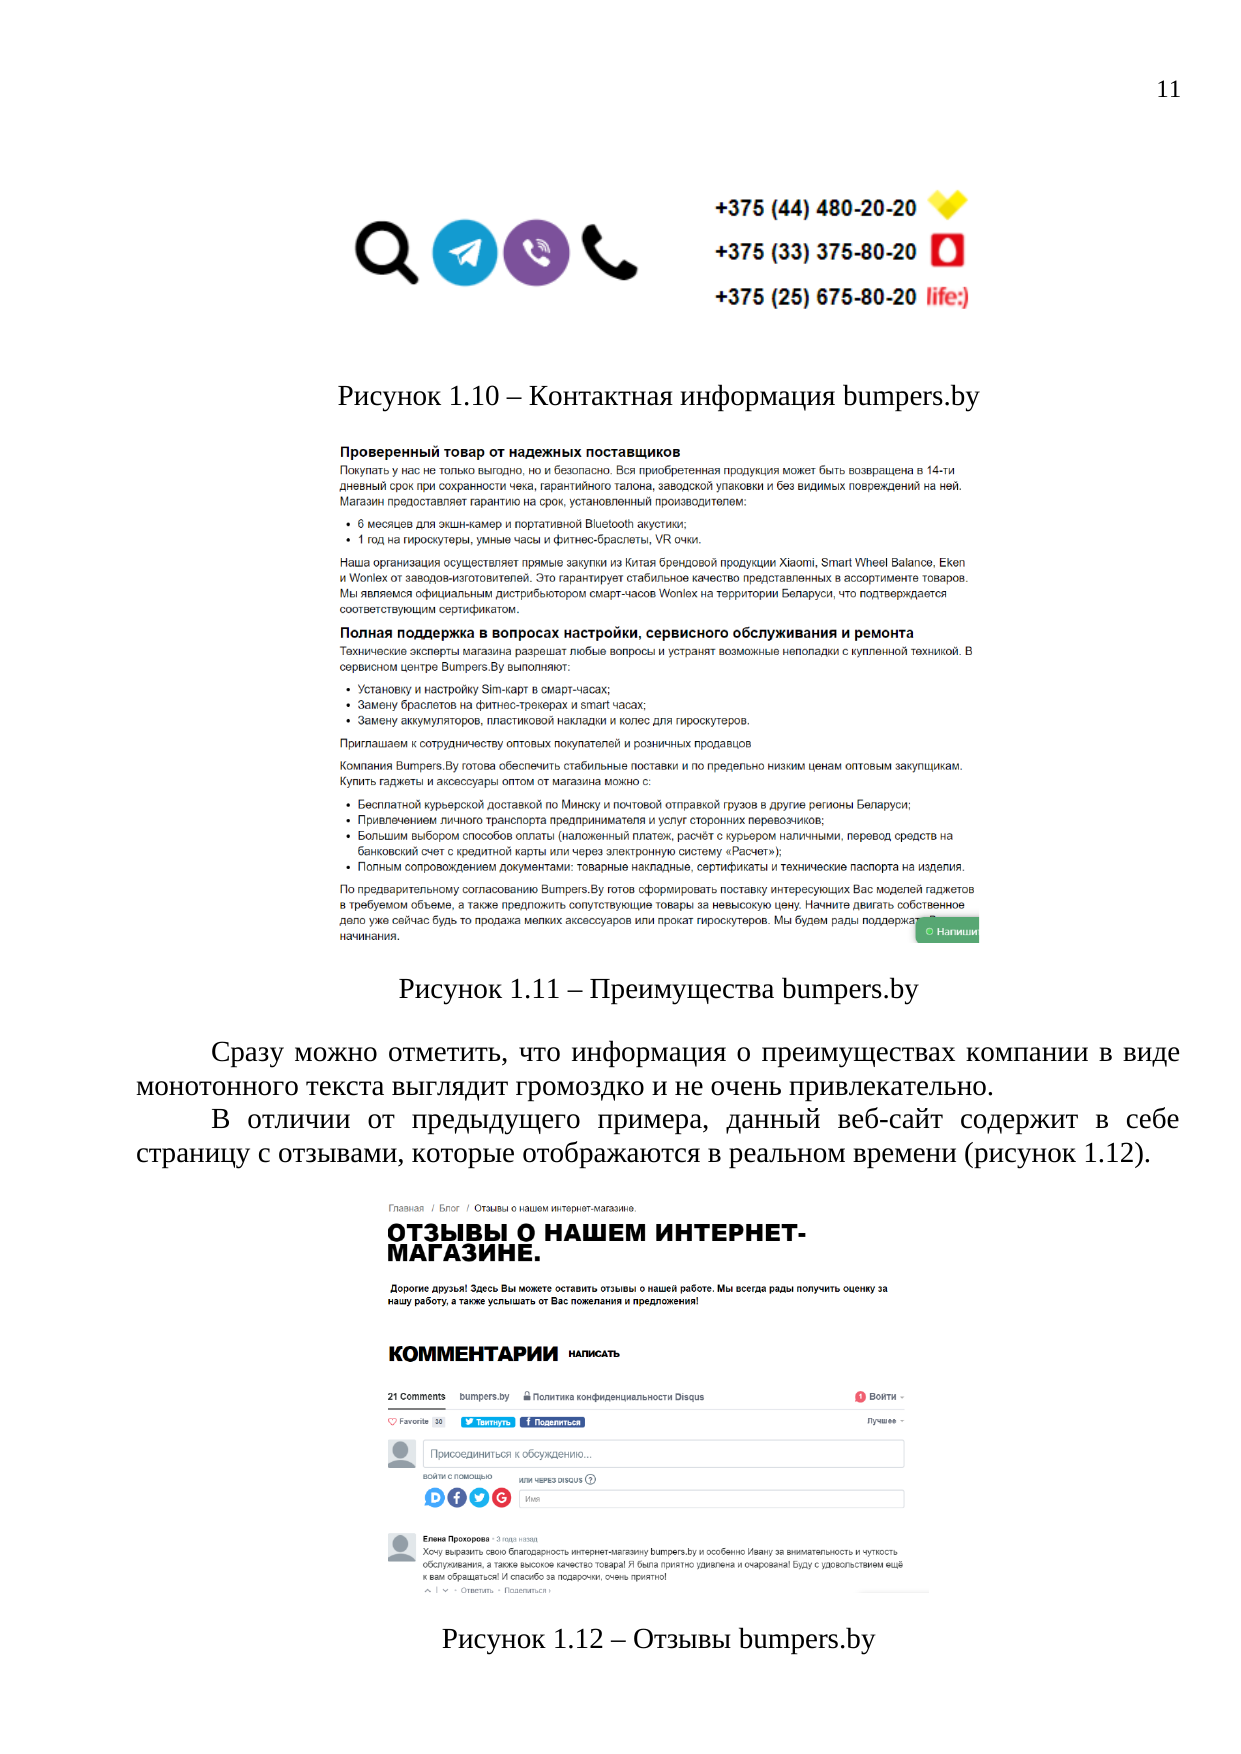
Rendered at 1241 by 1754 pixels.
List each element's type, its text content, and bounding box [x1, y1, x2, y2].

text Сразу можно отметить, что информация о преимуществах компании в виде монотонного текста выглядит громоздко и не очень привлекательно. [136, 1034, 1181, 1101]
picture [323, 130, 994, 350]
picture [337, 441, 980, 943]
text Рисунок 1.12 – Отзывы bumpers.by [136, 1621, 1181, 1655]
picture [388, 1197, 929, 1593]
text В отличии от предыдущего примера, данный веб-сайт содержит в себе страницу с отзывами, которые отображаются в реальном времени (рисунок 1.12). [136, 1101, 1181, 1168]
text Рисунок 1.11 – Преимущества bumpers.by [136, 972, 1181, 1005]
text Рисунок 1.10 – Контактная информация bumpers.by [136, 378, 1181, 412]
